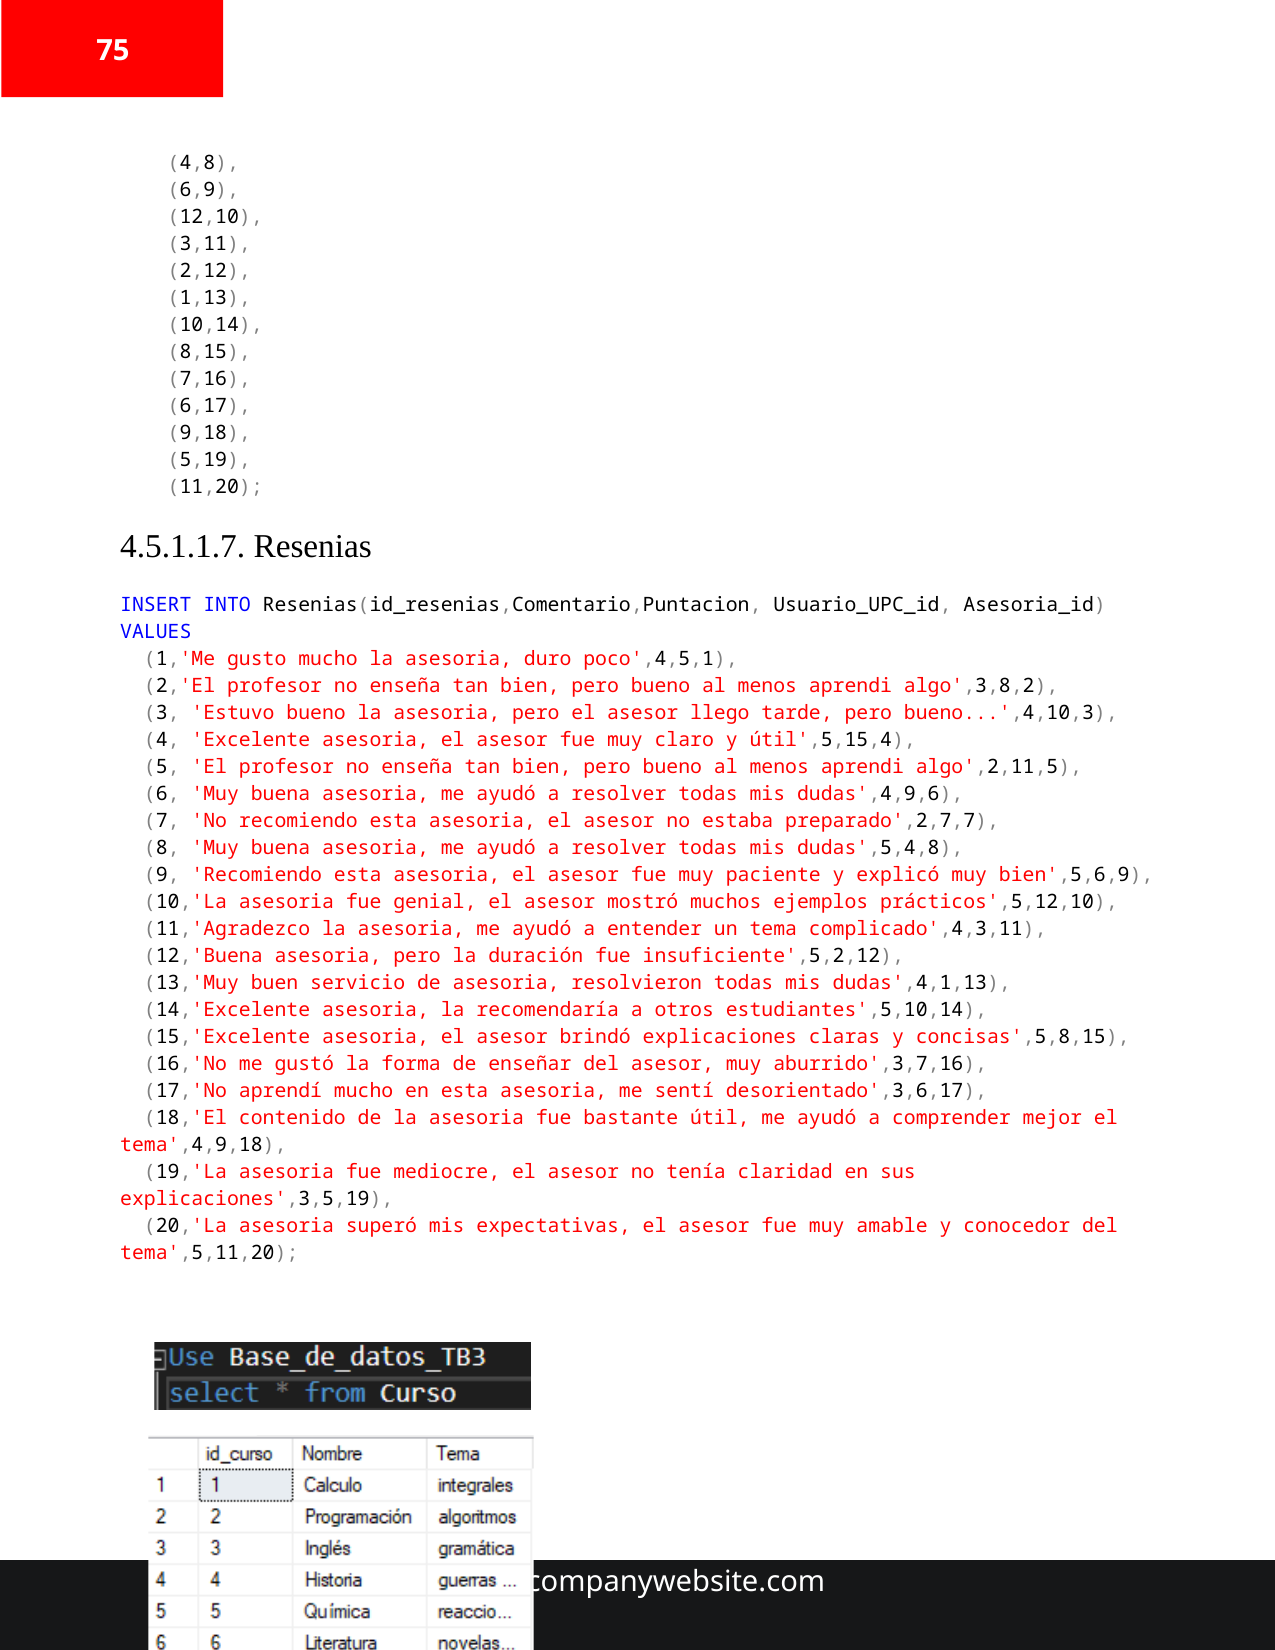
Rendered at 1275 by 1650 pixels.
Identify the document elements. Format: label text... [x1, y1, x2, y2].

text (1,13), [120, 283, 1155, 310]
text 4.5.1.1.7. Resenias [120, 526, 1155, 564]
text (2,'El profesor no enseña tan bien, pero bueno al menos aprendi algo',3,8,2), [120, 672, 1155, 699]
text (1,'Me gusto mucho la asesoria, duro poco',4,5,1), [120, 645, 1155, 672]
text (10,14), [120, 310, 1155, 337]
text (3, 'Estuvo bueno la asesoria, pero el asesor llego tarde, pero bueno...',4,10,3), [120, 699, 1155, 726]
text (17,'No aprendí mucho en esta asesoria, me sentí desorientado',3,6,17), [120, 1076, 1155, 1103]
text (6,17), [120, 391, 1155, 418]
text (8,15), [120, 337, 1155, 364]
text (4, 'Excelente asesoria, el asesor fue muy claro y útil',5,15,4), [120, 726, 1155, 753]
text (20,'La asesoria superó mis expectativas, el asesor fue muy amable y conocedor del tema',5,11,20); [120, 1211, 1155, 1265]
text (15,'Excelente asesoria, el asesor brindó explicaciones claras y concisas',5,8,15), [120, 1022, 1155, 1049]
text (8, 'Muy buena asesoria, me ayudó a resolver todas mis dudas',5,4,8), [120, 833, 1155, 861]
text VALUES [120, 618, 1155, 645]
text (7,16), [120, 364, 1155, 391]
text (18,'El contenido de la asesoria fue bastante útil, me ayudó a comprender mejor el tema',4,9,18), [120, 1103, 1155, 1157]
text (9,18), [120, 418, 1155, 445]
text (3,11), [120, 229, 1155, 256]
text (5,19), [120, 445, 1155, 472]
picture [154, 1342, 531, 1410]
text INSERT INTO Resenias(id_resenias,Comentario,Puntacion, Usuario_UPC_id, Asesoria_id) [120, 591, 1155, 618]
text (11,20); [120, 472, 1155, 499]
text (19,'La asesoria fue mediocre, el asesor no tenía claridad en sus explicaciones',3,5,19), [120, 1157, 1155, 1211]
text (6, 'Muy buena asesoria, me ayudó a resolver todas mis dudas',4,9,6), [120, 779, 1155, 807]
text (9, 'Recomiendo esta asesoria, el asesor fue muy paciente y explicó muy bien',5,6,9), [120, 861, 1155, 887]
text (16,'No me gustó la forma de enseñar del asesor, muy aburrido',3,7,16), [120, 1049, 1155, 1076]
picture [148, 1435, 534, 1650]
text (6,9), [120, 175, 1155, 202]
text (10,'La asesoria fue genial, el asesor mostró muchos ejemplos prácticos',5,12,10), [120, 887, 1155, 914]
text (12,'Buena asesoria, pero la duración fue insuficiente',5,2,12), [120, 941, 1155, 968]
text (11,'Agradezco la asesoria, me ayudó a entender un tema complicado',4,3,11), [120, 914, 1155, 941]
text (4,8), [120, 148, 1155, 175]
text (5, 'El profesor no enseña tan bien, pero bueno al menos aprendi algo',2,11,5), [120, 753, 1155, 779]
text (7, 'No recomiendo esta asesoria, el asesor no estaba preparado',2,7,7), [120, 807, 1155, 833]
text (2,12), [120, 256, 1155, 283]
text (14,'Excelente asesoria, la recomendaría a otros estudiantes',5,10,14), [120, 995, 1155, 1022]
text (12,10), [120, 202, 1155, 229]
text (13,'Muy buen servicio de asesoria, resolvieron todas mis dudas',4,1,13), [120, 968, 1155, 995]
